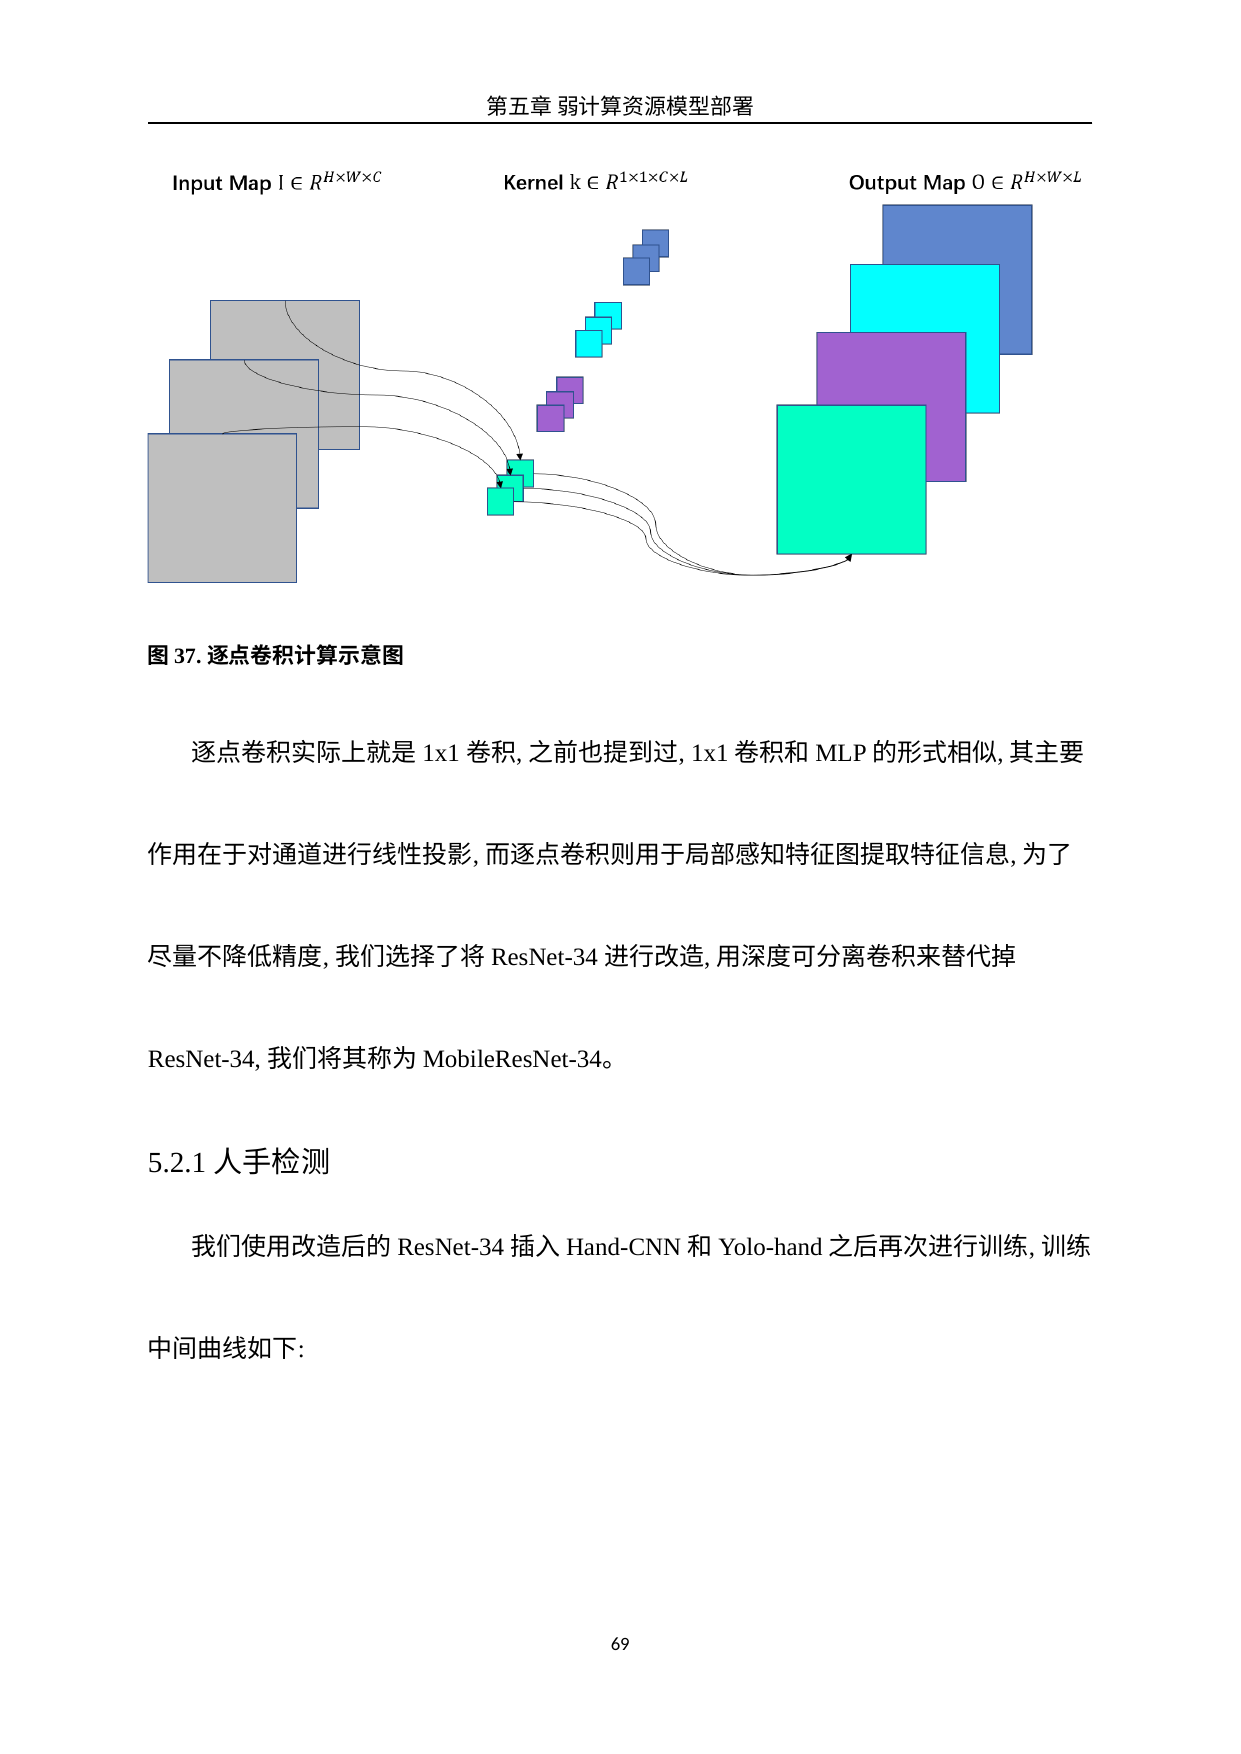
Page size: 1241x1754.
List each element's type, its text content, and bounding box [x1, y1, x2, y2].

text 我们使用改造后的 ResNet-34 插入 Hand-CNN 和 Yolo-hand 之后再次进行训练, 训练中间曲线如下: [148, 1211, 1092, 1380]
subtitle 5.2.1 人手检测 [148, 1126, 1092, 1193]
text 图37. 逐点卷积计算示意图 [148, 637, 1092, 671]
picture [147, 163, 1093, 583]
text 逐点卷积实际上就是 1x1 卷积, 之前也提到过, 1x1 卷积和 MLP 的形式相似, 其主要作用在于对通道进行线性投影, 而逐点卷积则用于局部感知特征图提取特征信息, 为了尽量不降低精度, 我们选择了将 ResNet-34 进行改造, 用深度可分离卷积来替代掉 ResNet-34, 我们将其称为 MobileResNet-34。 [148, 717, 1092, 1091]
